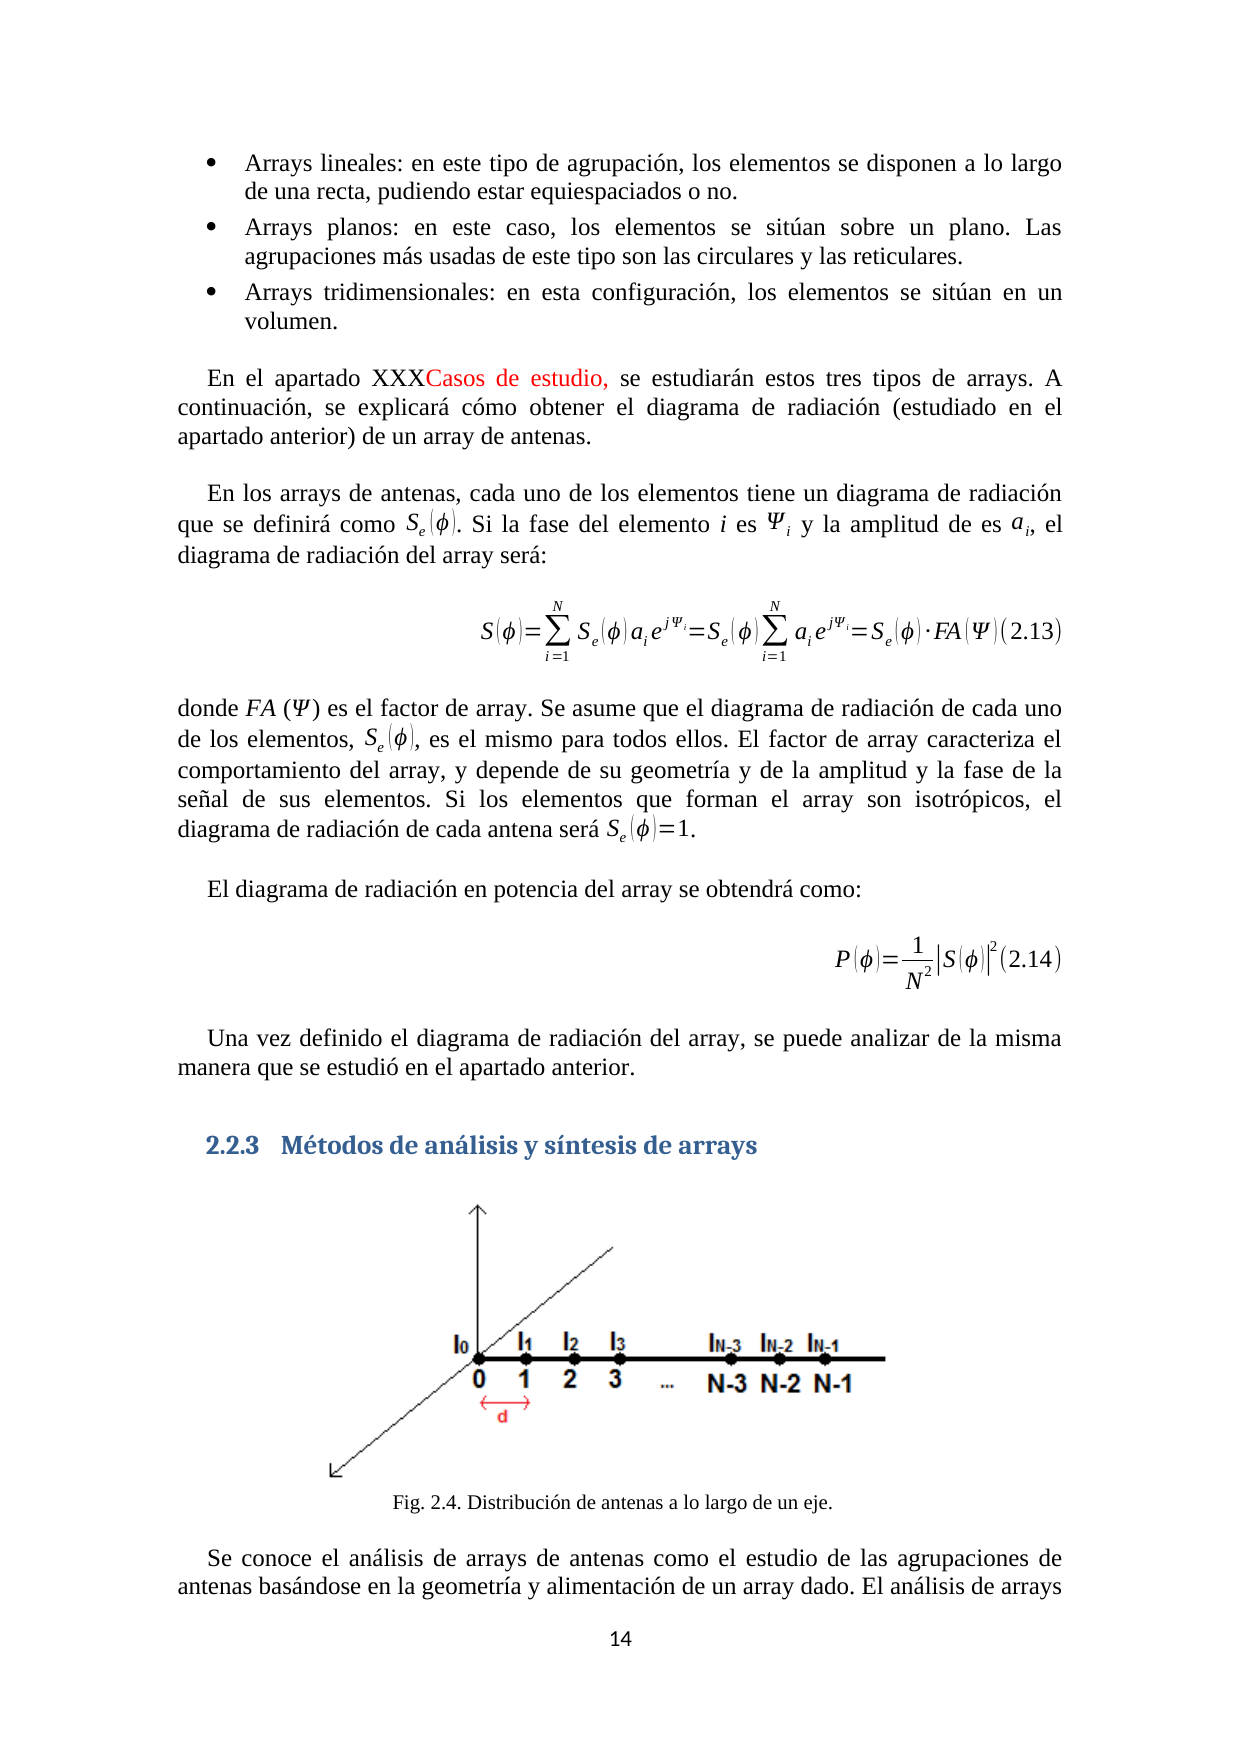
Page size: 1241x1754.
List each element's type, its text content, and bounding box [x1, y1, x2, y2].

list Arrays planos: en este caso, los elementos se sitúan sobre un plano. Las agrupaciones más usadas de este tipo son las circulares y las reticulares. [207, 212, 1063, 270]
text En el apartado XXXCasos de estudio, se estudiarán estos tres tipos de arrays. A continuación, se explicará cómo obtener el diagrama de radiación (estudiado en el apartado anterior) de un array de antenas. [177, 363, 1063, 450]
list Arrays lineales: en este tipo de agrupación, los elementos se disponen a lo largo de una recta, pudiendo estar equiespaciados o no. [207, 148, 1063, 205]
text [177, 1543, 1063, 1600]
text El diagrama de radiación en potencia del array se obtendrá como: [177, 874, 1063, 903]
text En los arrays de antenas, cada uno de los elementos tiene un diagrama de radiación que se definirá como . Si la fase del elemento i es y la amplitud de es , el diagrama de radiación del array será: [177, 478, 1063, 569]
text Fig. 2.4. Distribución de antenas a lo largo de un eje. [162, 1490, 1063, 1514]
text donde FA () es el factor de array. Se asume que el diagrama de radiación de cada uno de los elementos, , es el mismo para todos ellos. El factor de array caracteriza el comportamiento del array, y depende de su geometría y de la amplitud y la fase de la señal de sus elementos. Si los elementos que forman el array son isotrópicos, el diagrama de radiación de cada antena será . [177, 693, 1063, 845]
picture [319, 1194, 906, 1490]
text Una vez definido el diagrama de radiación del array, se puede analizar de la misma manera que se estudió en el apartado anterior. [177, 1023, 1063, 1080]
list Arrays tridimensionales: en esta configuración, los elementos se sitúan en un volumen. [207, 277, 1063, 335]
subtitle Métodos de análisis y síntesis de arrays [206, 1130, 1063, 1161]
